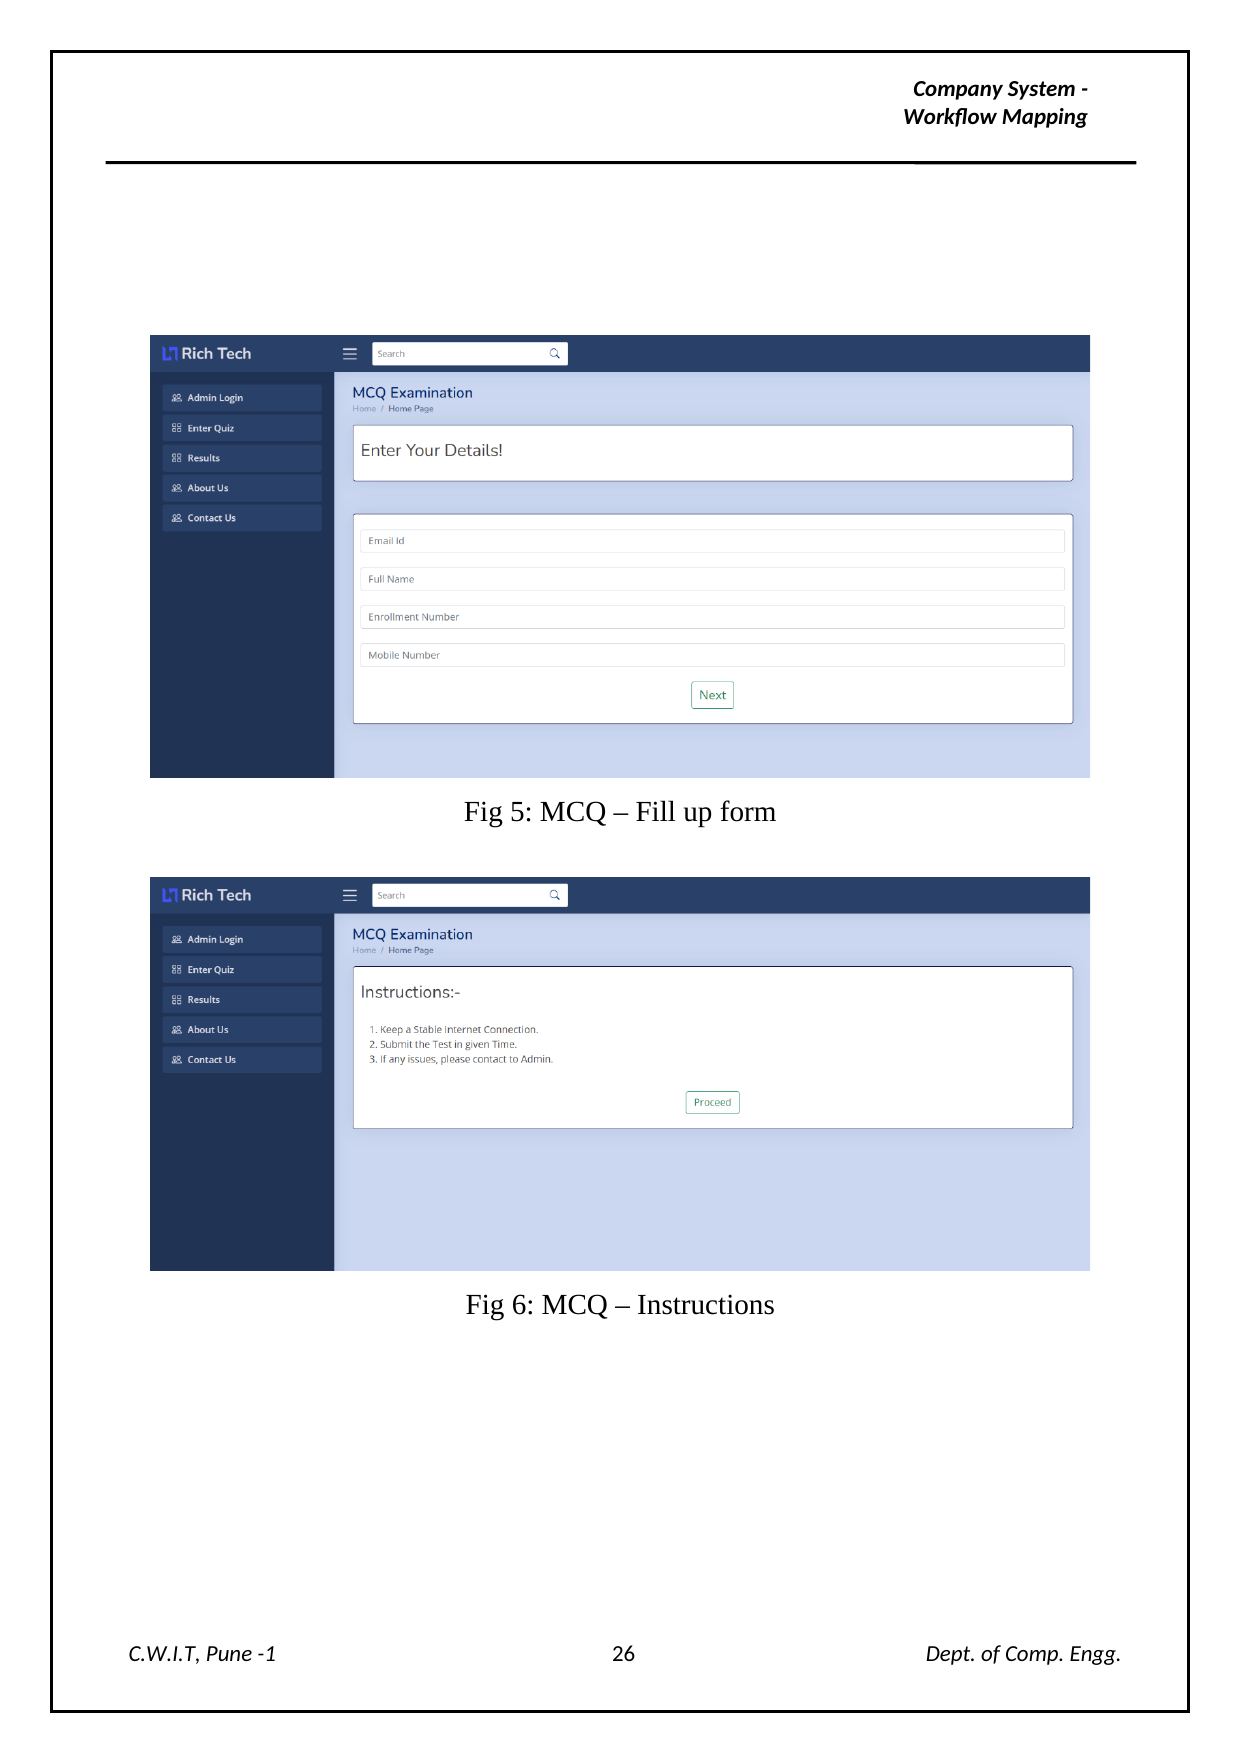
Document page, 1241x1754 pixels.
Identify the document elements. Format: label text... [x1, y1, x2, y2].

text Fig 6: MCQ – Instructions [150, 1271, 1090, 1321]
picture [150, 335, 1091, 778]
text Fig 5: MCQ – Fill up form [150, 778, 1090, 828]
picture [150, 877, 1091, 1271]
